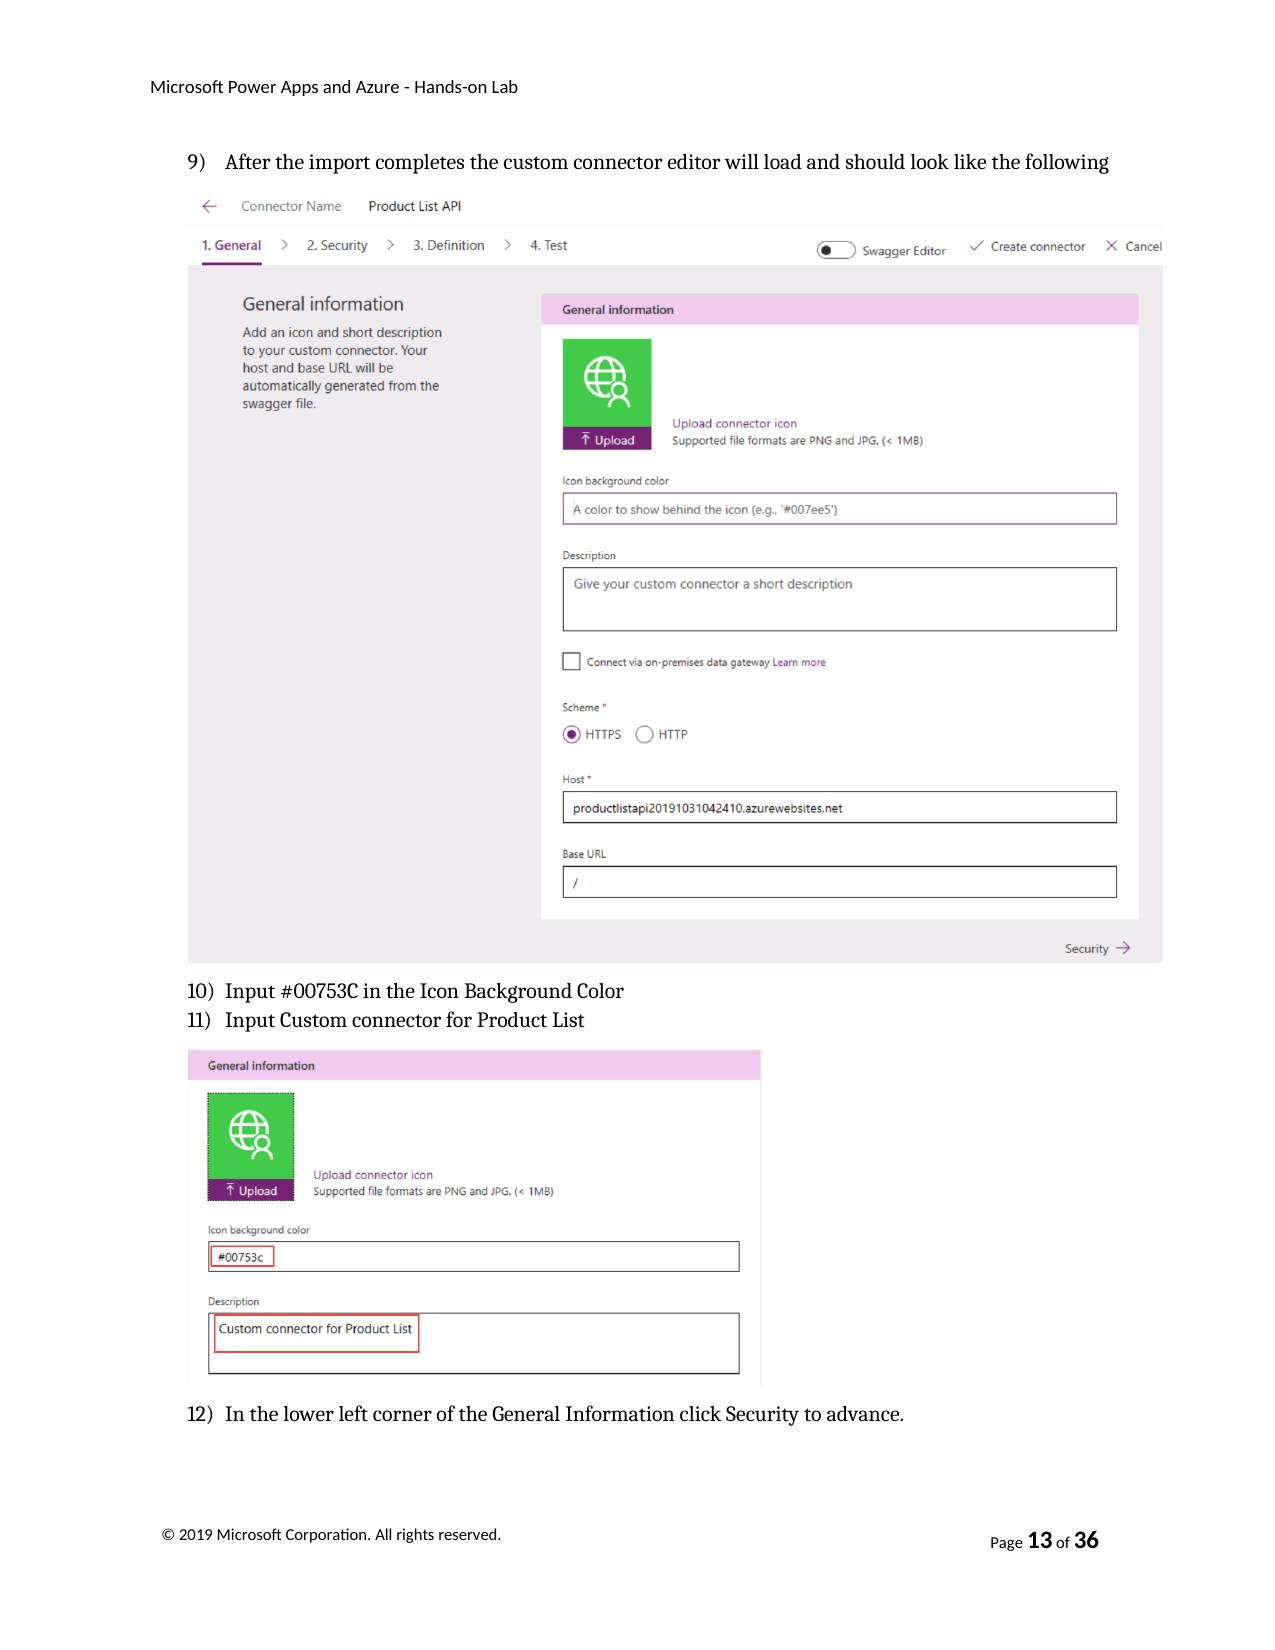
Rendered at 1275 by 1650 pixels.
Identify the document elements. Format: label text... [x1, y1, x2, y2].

picture [187, 191, 1163, 963]
picture [187, 1049, 762, 1386]
list In the lower left corner of the General Information click Security to advance. [187, 1402, 1110, 1427]
list Input Custom connector for Product List [187, 1008, 1110, 1033]
list After the import completes the custom connector editor will load and should look like the following [187, 150, 1110, 175]
list Input #00753C in the Icon Background Color [187, 979, 1110, 1004]
